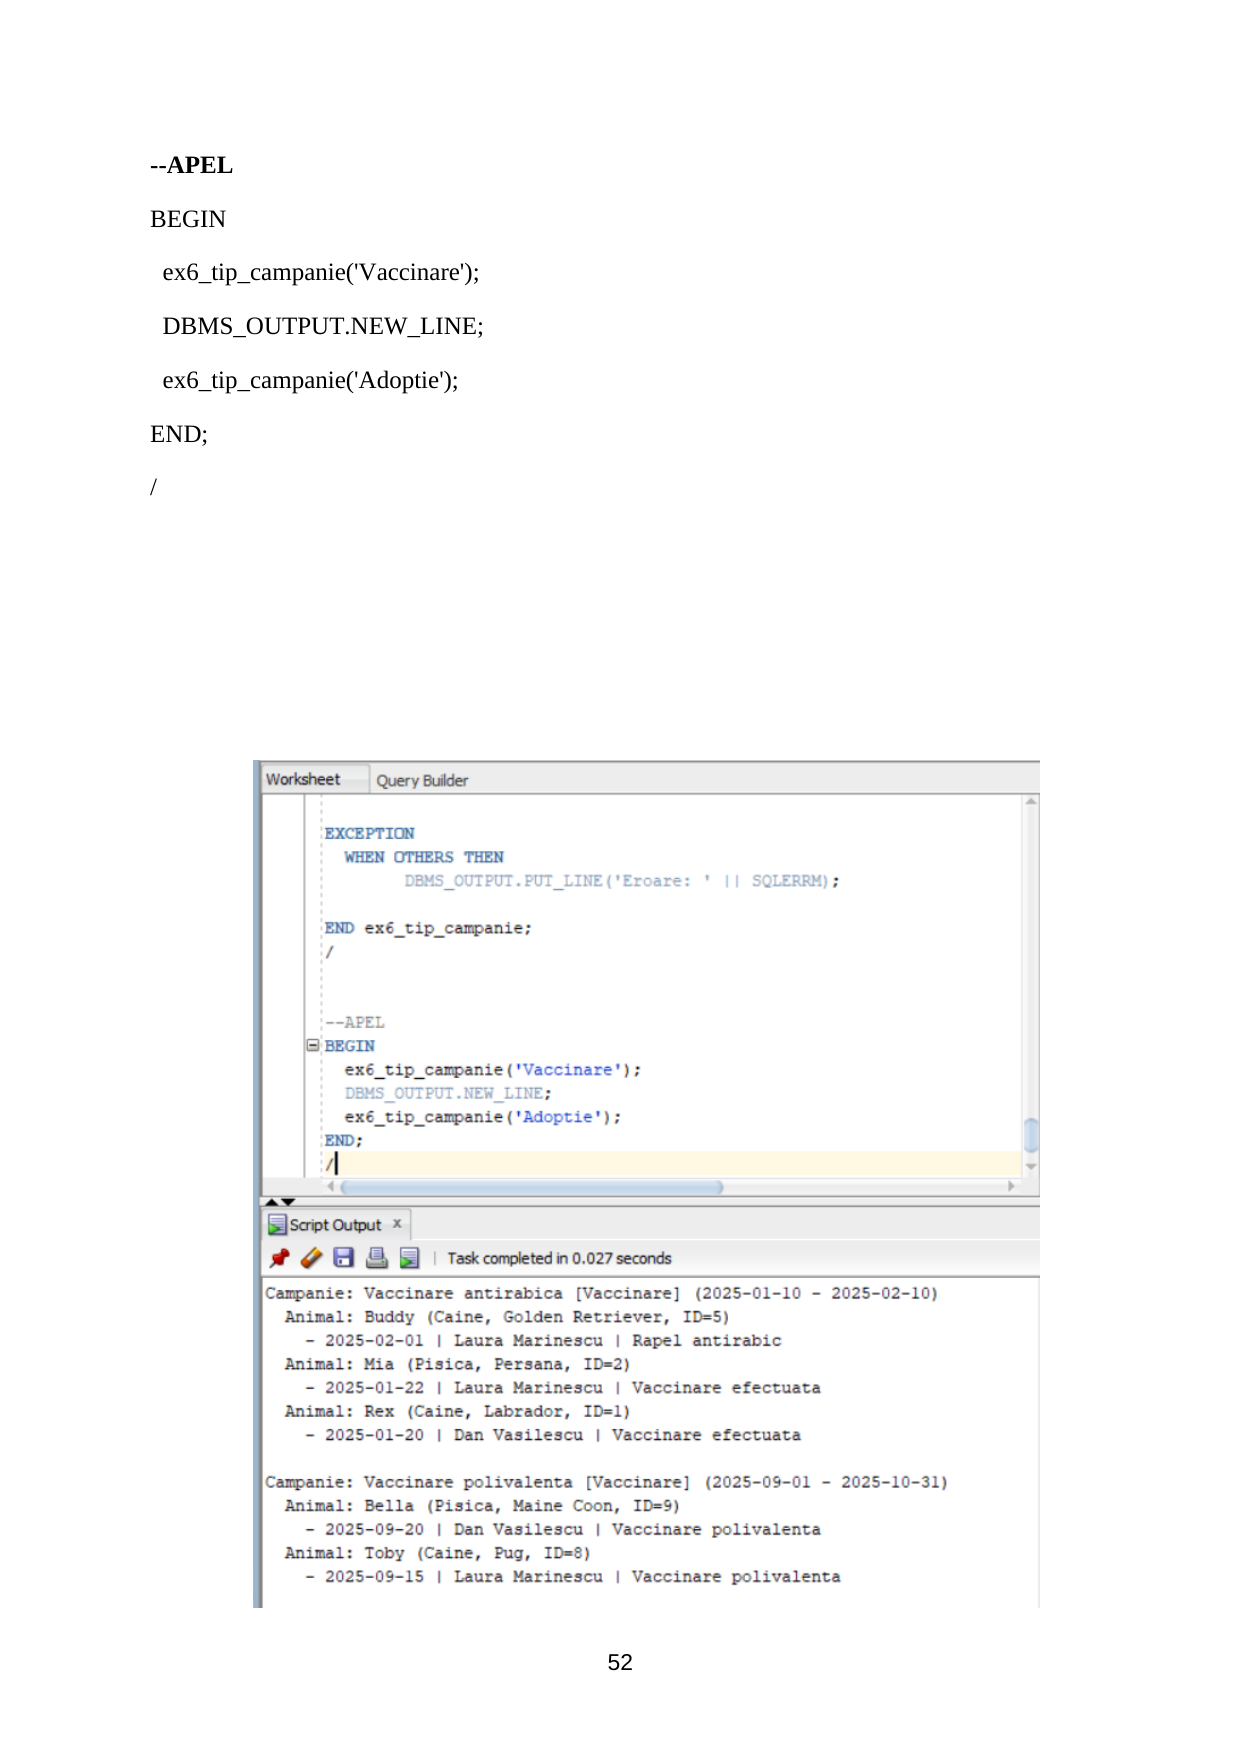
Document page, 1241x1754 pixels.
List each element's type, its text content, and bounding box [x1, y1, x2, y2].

text ex6_tip_campanie('Vaccinare'); [150, 257, 1090, 286]
text BEGIN [150, 204, 1090, 232]
text DBMS_OUTPUT.NEW_LINE; [150, 311, 1090, 340]
text END; [150, 419, 1090, 447]
picture [253, 760, 1040, 1608]
text / [150, 472, 1090, 501]
text --APEL [150, 150, 1090, 179]
text ex6_tip_campanie('Adoptie'); [150, 365, 1090, 394]
